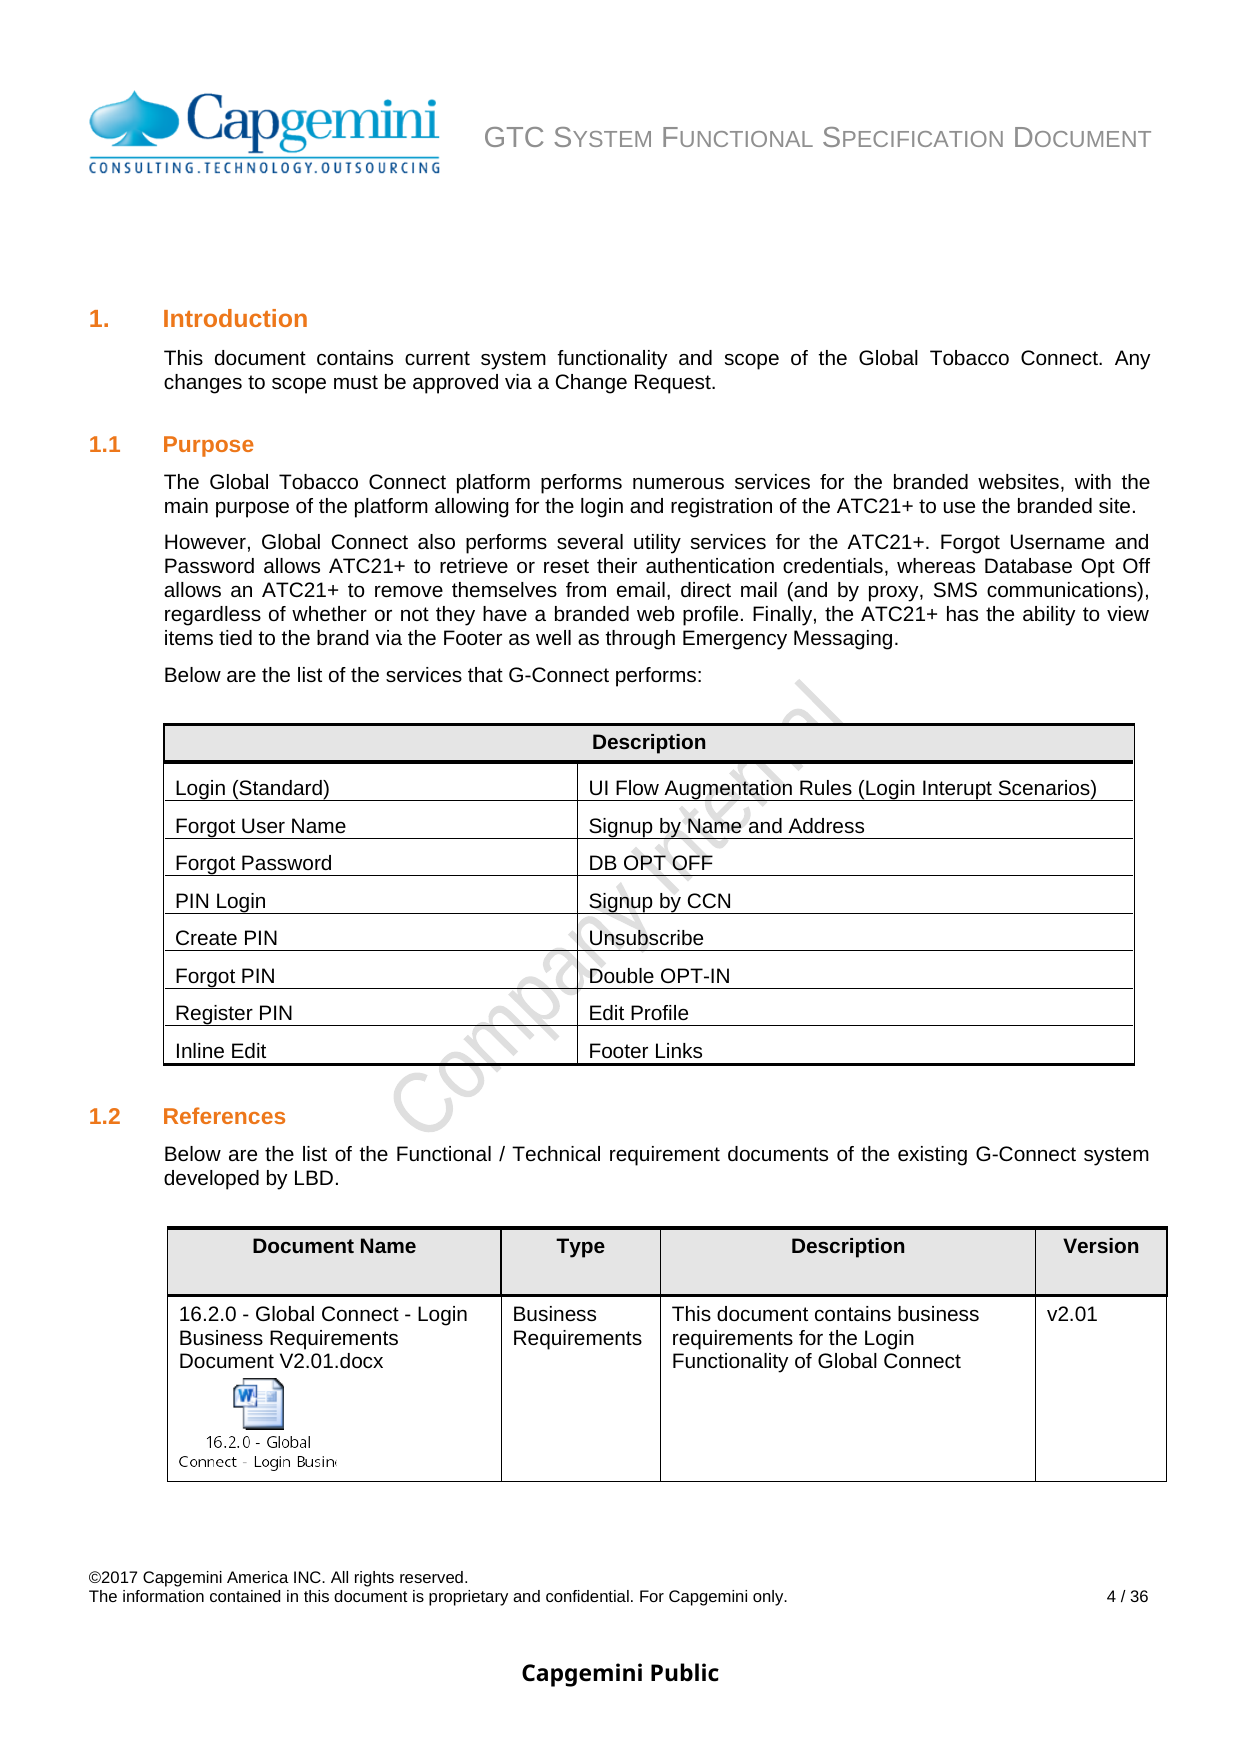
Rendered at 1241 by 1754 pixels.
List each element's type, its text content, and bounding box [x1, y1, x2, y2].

table_header Type [502, 1230, 660, 1294]
table_header Description [661, 1230, 1035, 1294]
subtitle Purpose [89, 431, 1152, 457]
text This document contains current system functionality and scope of the Global Tobacco Connect. Any changes to scope must be approved via a Change Request. [164, 346, 1152, 393]
table_header Version [1036, 1230, 1166, 1294]
table_cell v2.01 [1036, 1297, 1166, 1481]
text Below are the list of the Functional / Technical requirement documents of the existing G-Connect system developed by LBD. [164, 1142, 1152, 1190]
picture [87, 89, 443, 177]
table_cell PIN Login [164, 876, 577, 912]
table_cell Forgot User Name [164, 801, 577, 837]
text However, Global Connect also performs several utility services for the ATC21+. Forgot Username and Password allows ATC21+ to retrieve or reset their authentication credentials, whereas Database Opt Off allows an ATC21+ to remove themselves from email, direct mail (and by proxy, SMS communications), regardless of whether or not they have a branded web profile. Finally, the ATC21+ has the ability to view items tied to the brand via the Footer as well as through Emergency Messaging. [164, 530, 1152, 650]
table_cell Signup by CCN [578, 875, 1134, 912]
subtitle Introduction [89, 304, 1152, 333]
table_cell Register PIN [164, 989, 577, 1025]
table_cell 16.2.0 - Global Connect - Login Business Requirements Document V2.01.docx [168, 1297, 501, 1481]
table_cell Forgot Password [164, 839, 577, 875]
table_cell DB OPT OFF [578, 838, 1134, 875]
table_header Description [165, 726, 1134, 760]
table_cell Forgot PIN [164, 951, 577, 987]
text Below are the list of the services that G-Connect performs: [164, 662, 1152, 686]
table_cell Signup by Name and Address [578, 800, 1134, 837]
table_cell Double OPT-IN [578, 950, 1134, 987]
table_cell Inline Edit [164, 1026, 577, 1062]
table_cell Create PIN [164, 914, 577, 950]
table_cell Edit Profile [578, 988, 1134, 1025]
text The Global Tobacco Connect platform performs numerous services for the branded websites, with the main purpose of the platform allowing for the login and registration of the ATC21+ to use the branded site. [164, 470, 1152, 518]
table_cell UI Flow Augmentation Rules (Login Interupt Scenarios) [578, 760, 1134, 800]
table_cell Business Requirements [502, 1297, 660, 1481]
table_header Document Name [168, 1230, 500, 1294]
table_cell Unsubscribe [578, 913, 1134, 950]
table_cell This document contains business requirements for the Login Functionality of Global Connect [661, 1297, 1035, 1481]
table_cell Footer Links [578, 1025, 1134, 1062]
subtitle References [89, 1103, 1152, 1129]
table_cell Login (Standard) [164, 764, 577, 800]
